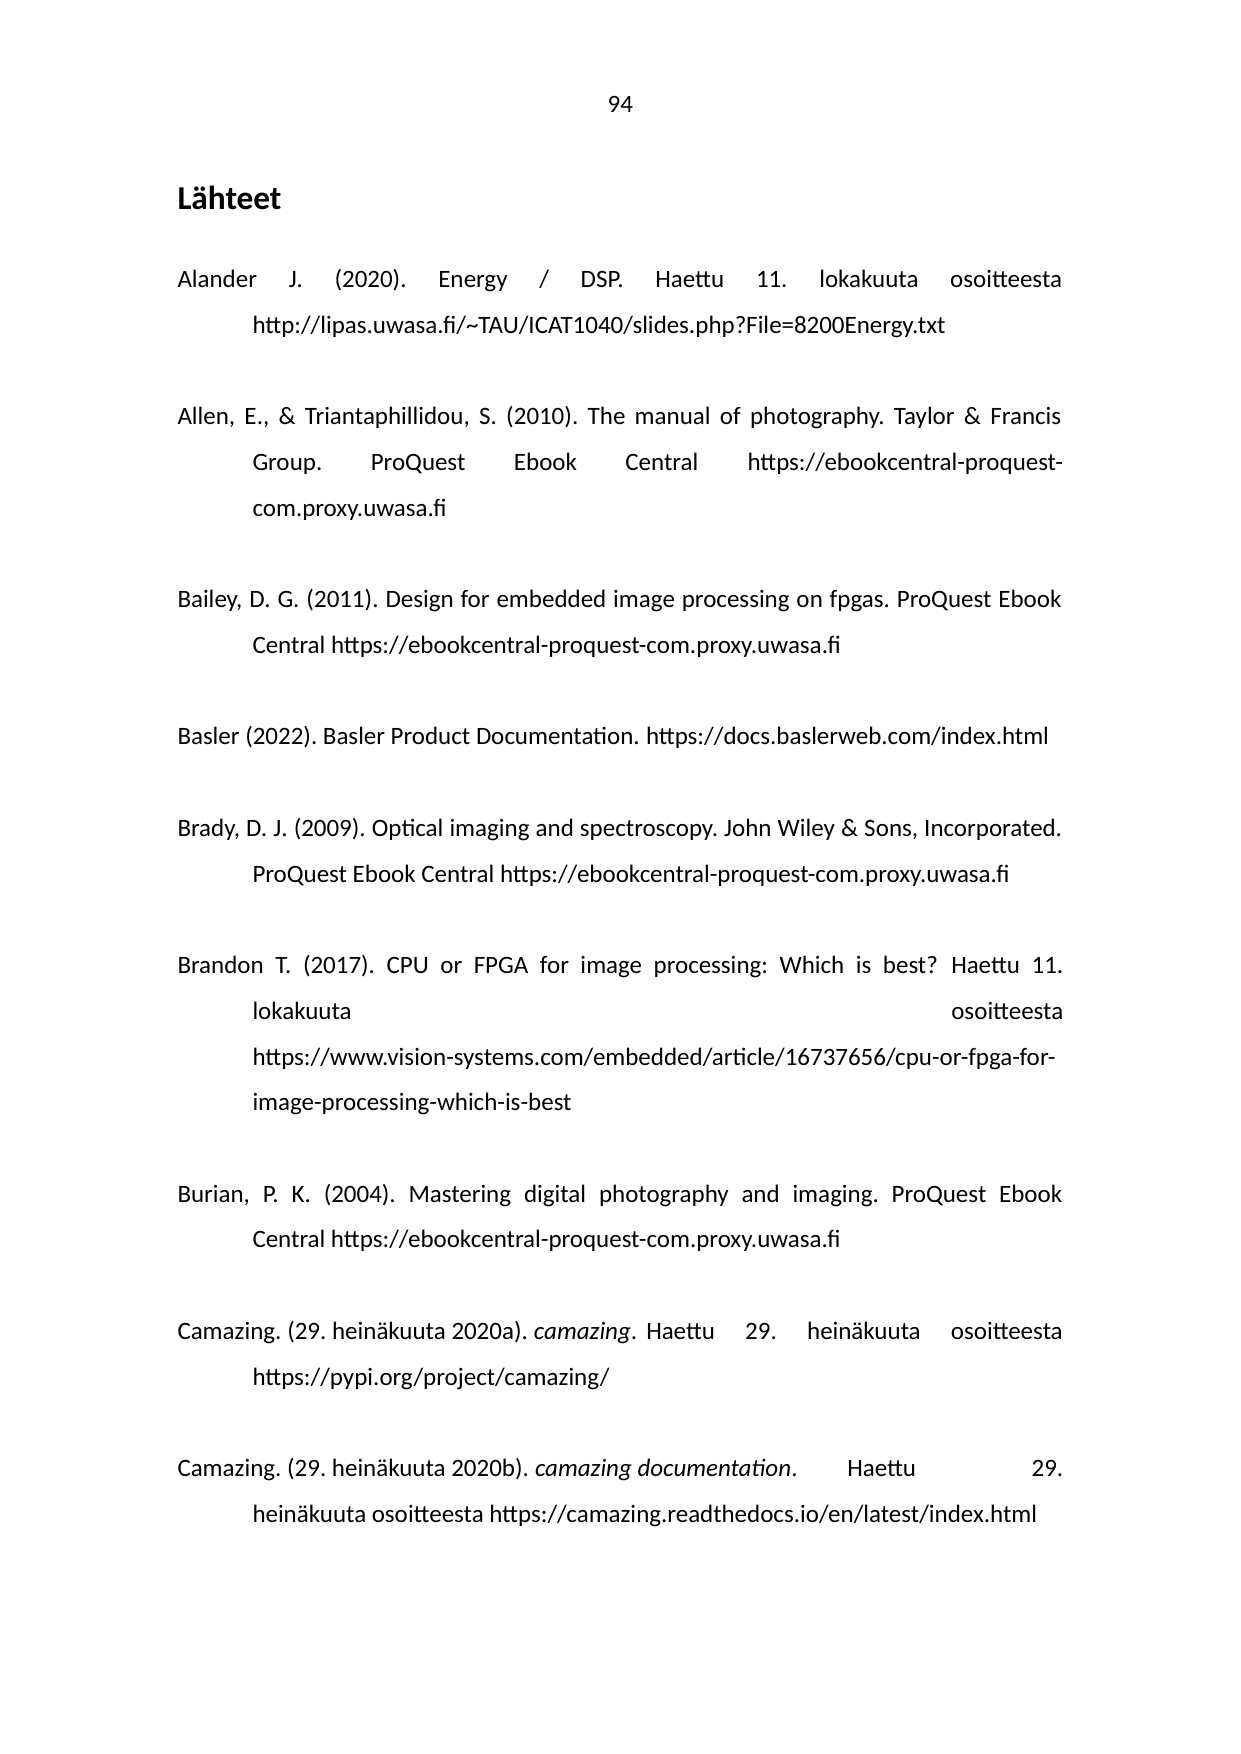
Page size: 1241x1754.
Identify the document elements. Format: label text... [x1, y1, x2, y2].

text Allen, E., & Triantaphillidou, S. (2010). The manual of photography. Taylor & Francis Group. ProQuest Ebook Central https://ebookcentral-proquest-com.proxy.uwasa.fi [177, 400, 1063, 522]
text Camazing. (29. heinäkuuta 2020b). camazing documentation. Haettu 29. heinäkuuta osoitteesta https://camazing.readthedocs.io/en/latest/index.html [177, 1452, 1063, 1528]
text Brandon T. (2017). CPU or FPGA for image processing: Which is best? Haettu 11. lokakuuta osoitteesta https://www.vision-systems.com/embedded/article/16737656/cpu-or-fpga-for-image-processing-which-is-best [177, 949, 1063, 1117]
text Basler (2022). Basler Product Documentation. https://docs.baslerweb.com/index.html [177, 721, 1063, 751]
text Burian, P. K. (2004). Mastering digital photography and imaging. ProQuest Ebook Central https://ebookcentral-proquest-com.proxy.uwasa.fi [177, 1178, 1063, 1254]
text Alander J. (2020). Energy / DSP. Haettu 11. lokakuuta osoitteesta http://lipas.uwasa.fi/~TAU/ICAT1040/slides.php?File=8200Energy.txt [177, 263, 1063, 339]
text Bailey, D. G. (2011). Design for embedded image processing on fpgas. ProQuest Ebook Central https://ebookcentral-proquest-com.proxy.uwasa.fi [177, 583, 1063, 659]
text Brady, D. J. (2009). Optical imaging and spectroscopy. John Wiley & Sons, Incorporated. ProQuest Ebook Central https://ebookcentral-proquest-com.proxy.uwasa.fi [177, 812, 1063, 888]
subtitle Lähteet [177, 177, 1063, 218]
text Camazing. (29. heinäkuuta 2020a). camazing. Haettu 29. heinäkuuta osoitteesta https://pypi.org/project/camazing/ [177, 1315, 1063, 1391]
